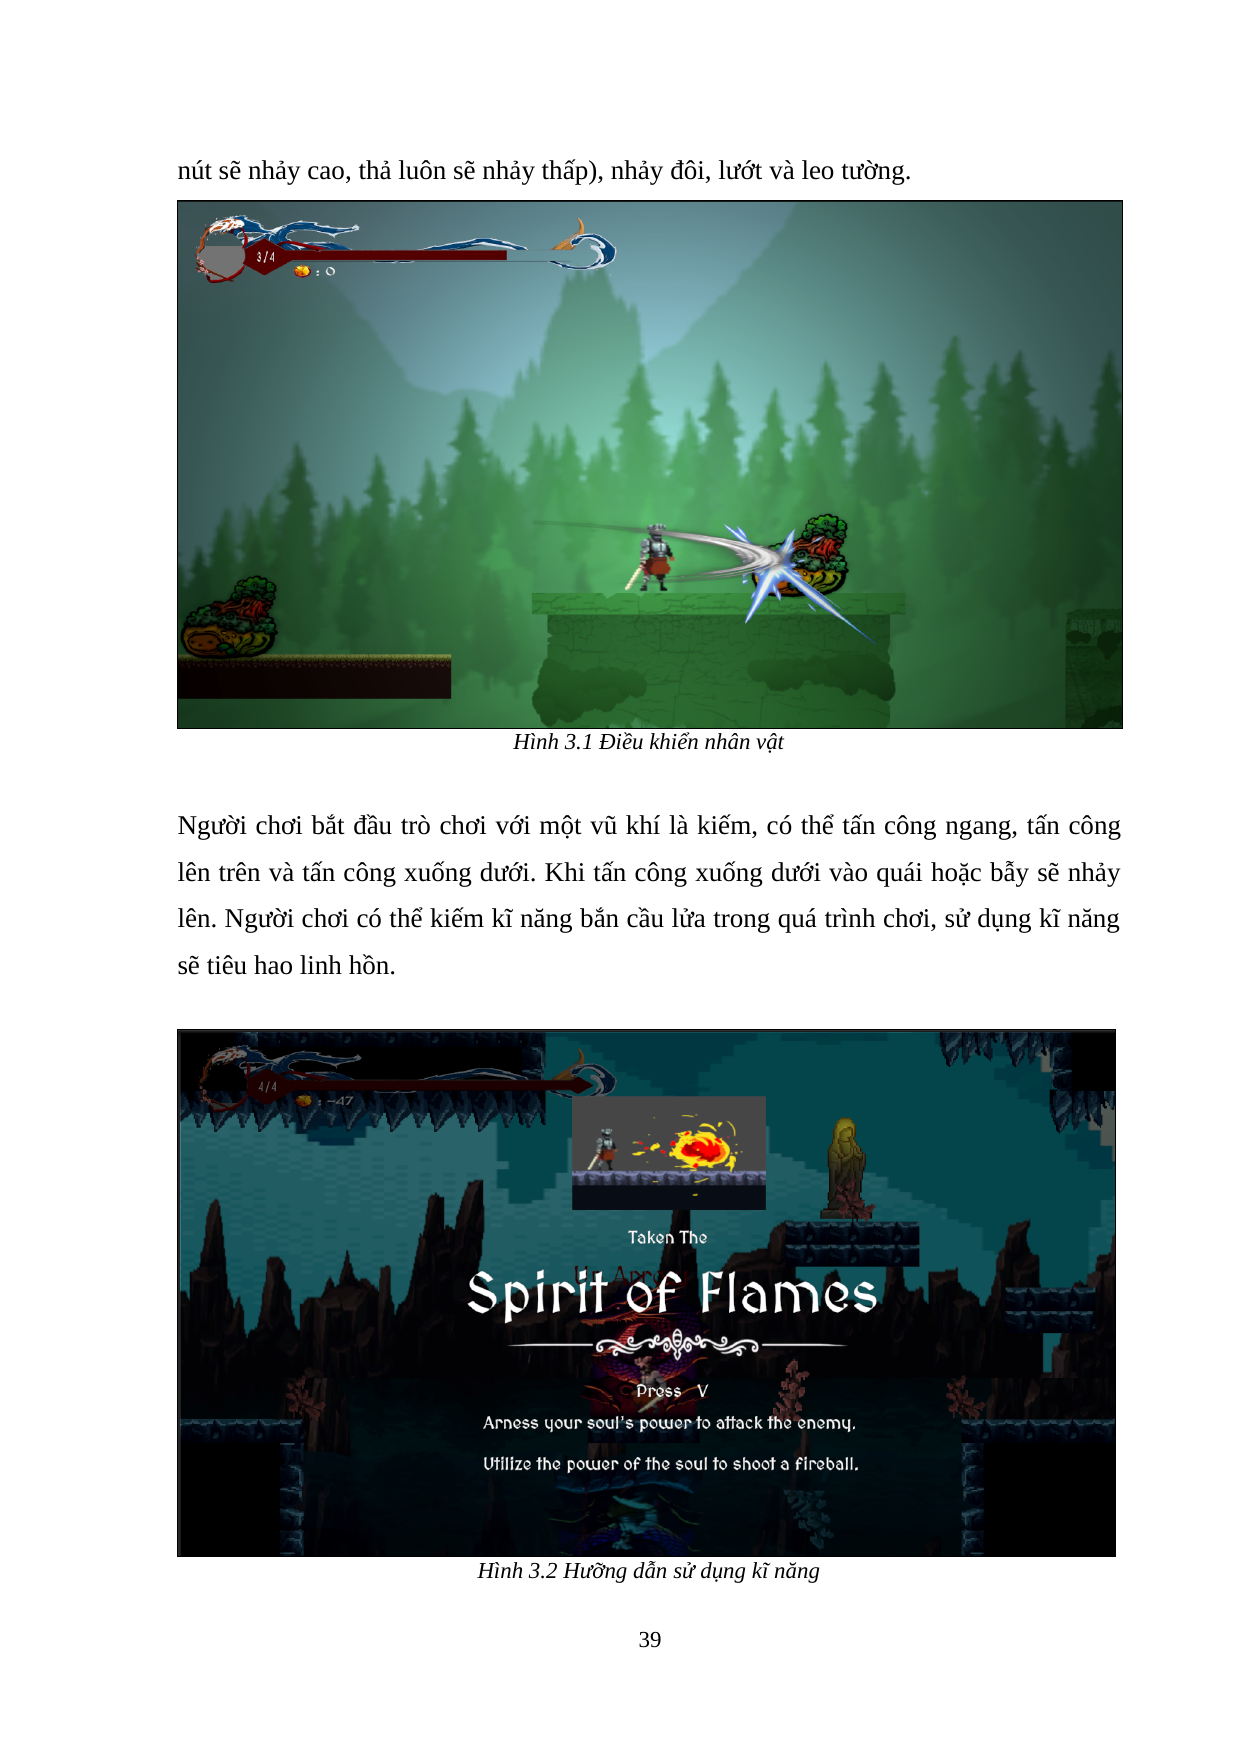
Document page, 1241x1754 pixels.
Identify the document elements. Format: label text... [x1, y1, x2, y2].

text Hình 3.1 Điều khiển nhân vật [177, 729, 1122, 755]
picture [178, 201, 1122, 728]
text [177, 154, 1122, 185]
text Hình 3.2 Hưỡng dẫn sử dụng kĩ năng [177, 1557, 1122, 1583]
text Người chơi bắt đầu trò chơi với một vũ khí là kiếm, có thể tấn công ngang, tấn công lên trên và tấn công xuống dưới. Khi tấn công xuống dưới vào quái hoặc bẫy sẽ nhảy lên. Người chơi có thể kiếm kĩ năng bắn cầu lửa trong quá trình chơi, sử dụng kĩ năng sẽ tiêu hao linh hồn. [177, 809, 1122, 980]
picture [178, 1030, 1115, 1556]
